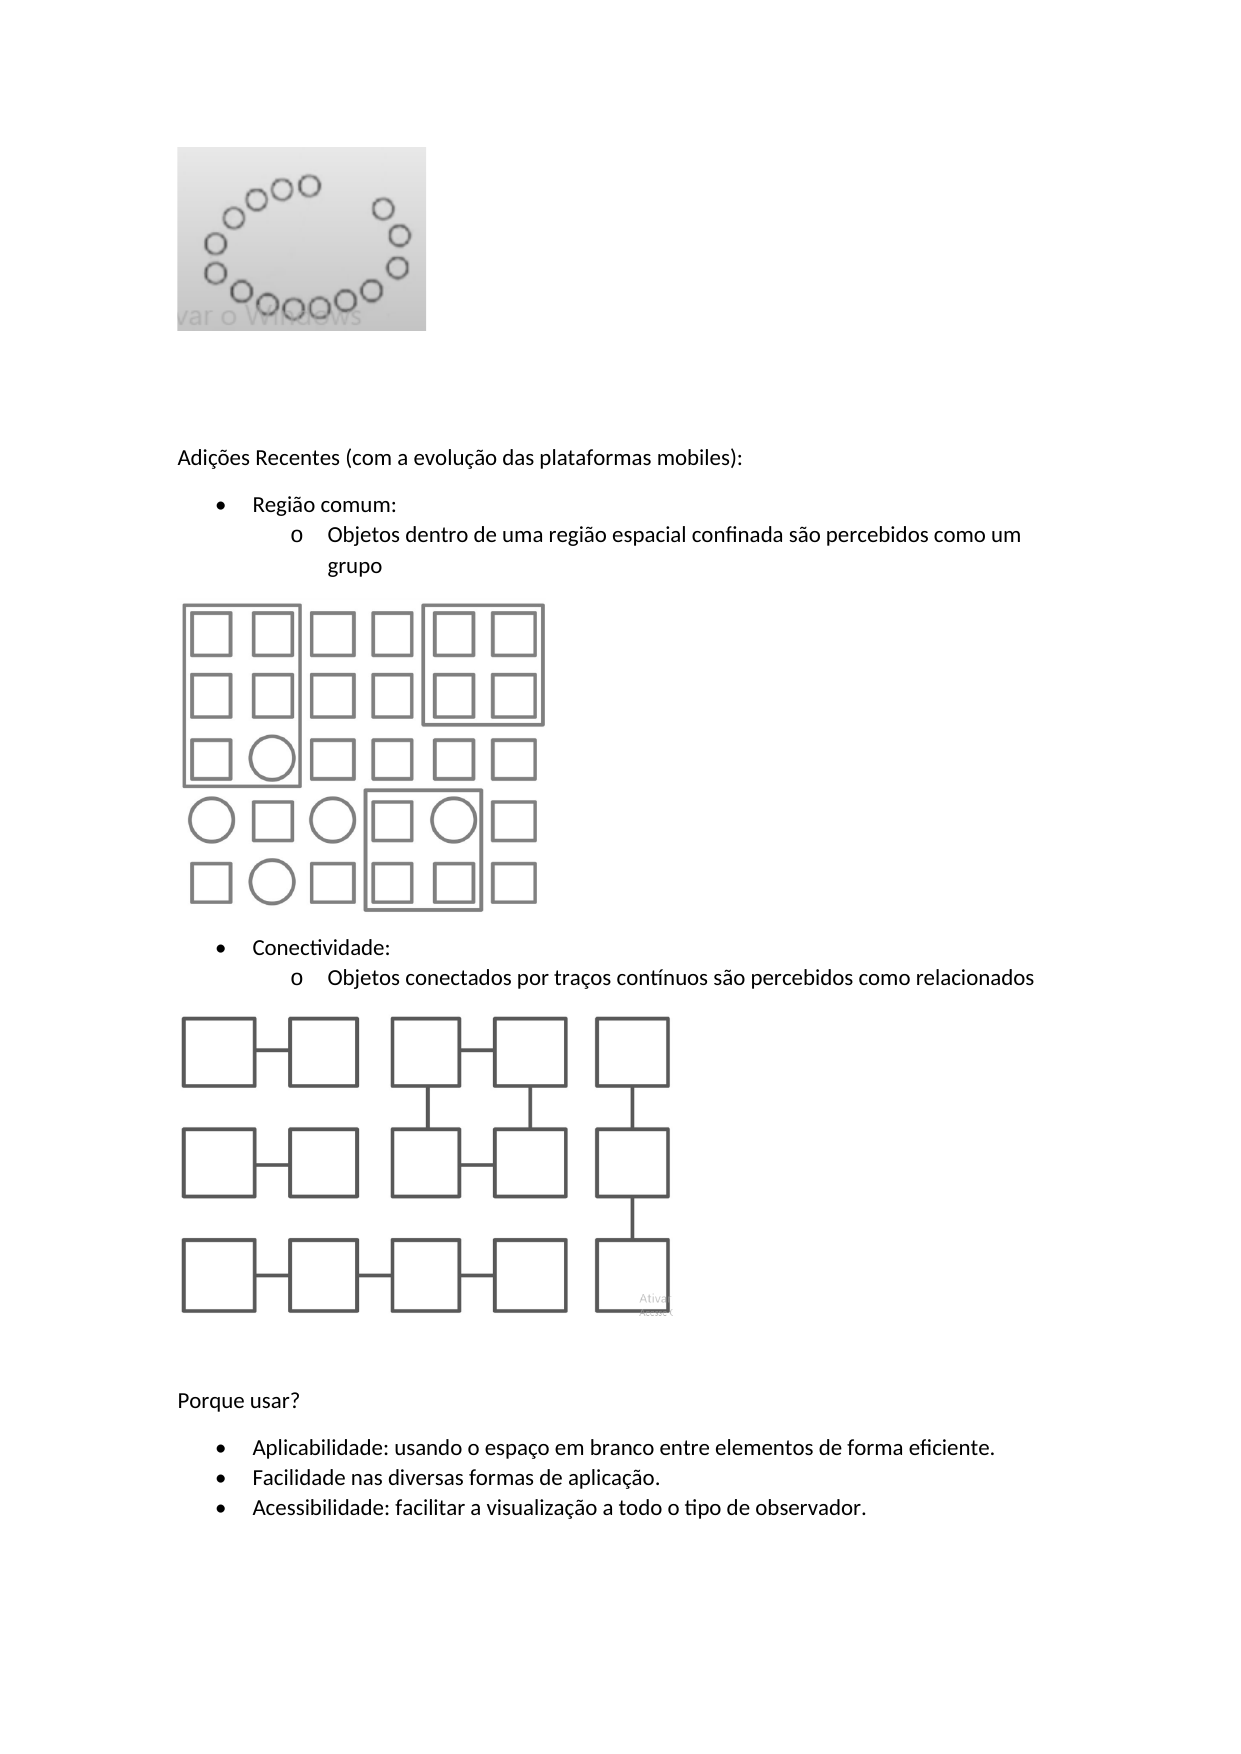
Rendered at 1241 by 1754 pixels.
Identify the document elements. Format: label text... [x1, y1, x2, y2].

list Objetos dentro de uma região espacial confinada são percebidos como um grupo [290, 520, 1063, 579]
list Facilidade nas diversas formas de aplicação. [215, 1463, 1063, 1491]
picture [177, 1011, 673, 1321]
picture [177, 598, 547, 914]
list Conectividade: [215, 933, 1063, 961]
text Adições Recentes (com a evolução das plataformas mobiles): [177, 443, 1063, 471]
list Região comum: [215, 490, 1063, 518]
text Porque usar? [177, 1386, 1063, 1414]
list Objetos conectados por traços contínuos são percebidos como relacionados [290, 963, 1063, 992]
list Acessibilidade: facilitar a visualização a todo o tipo de observador. [215, 1493, 1063, 1522]
list Aplicabilidade: usando o espaço em branco entre elementos de forma eficiente. [215, 1433, 1063, 1461]
picture [177, 147, 427, 331]
